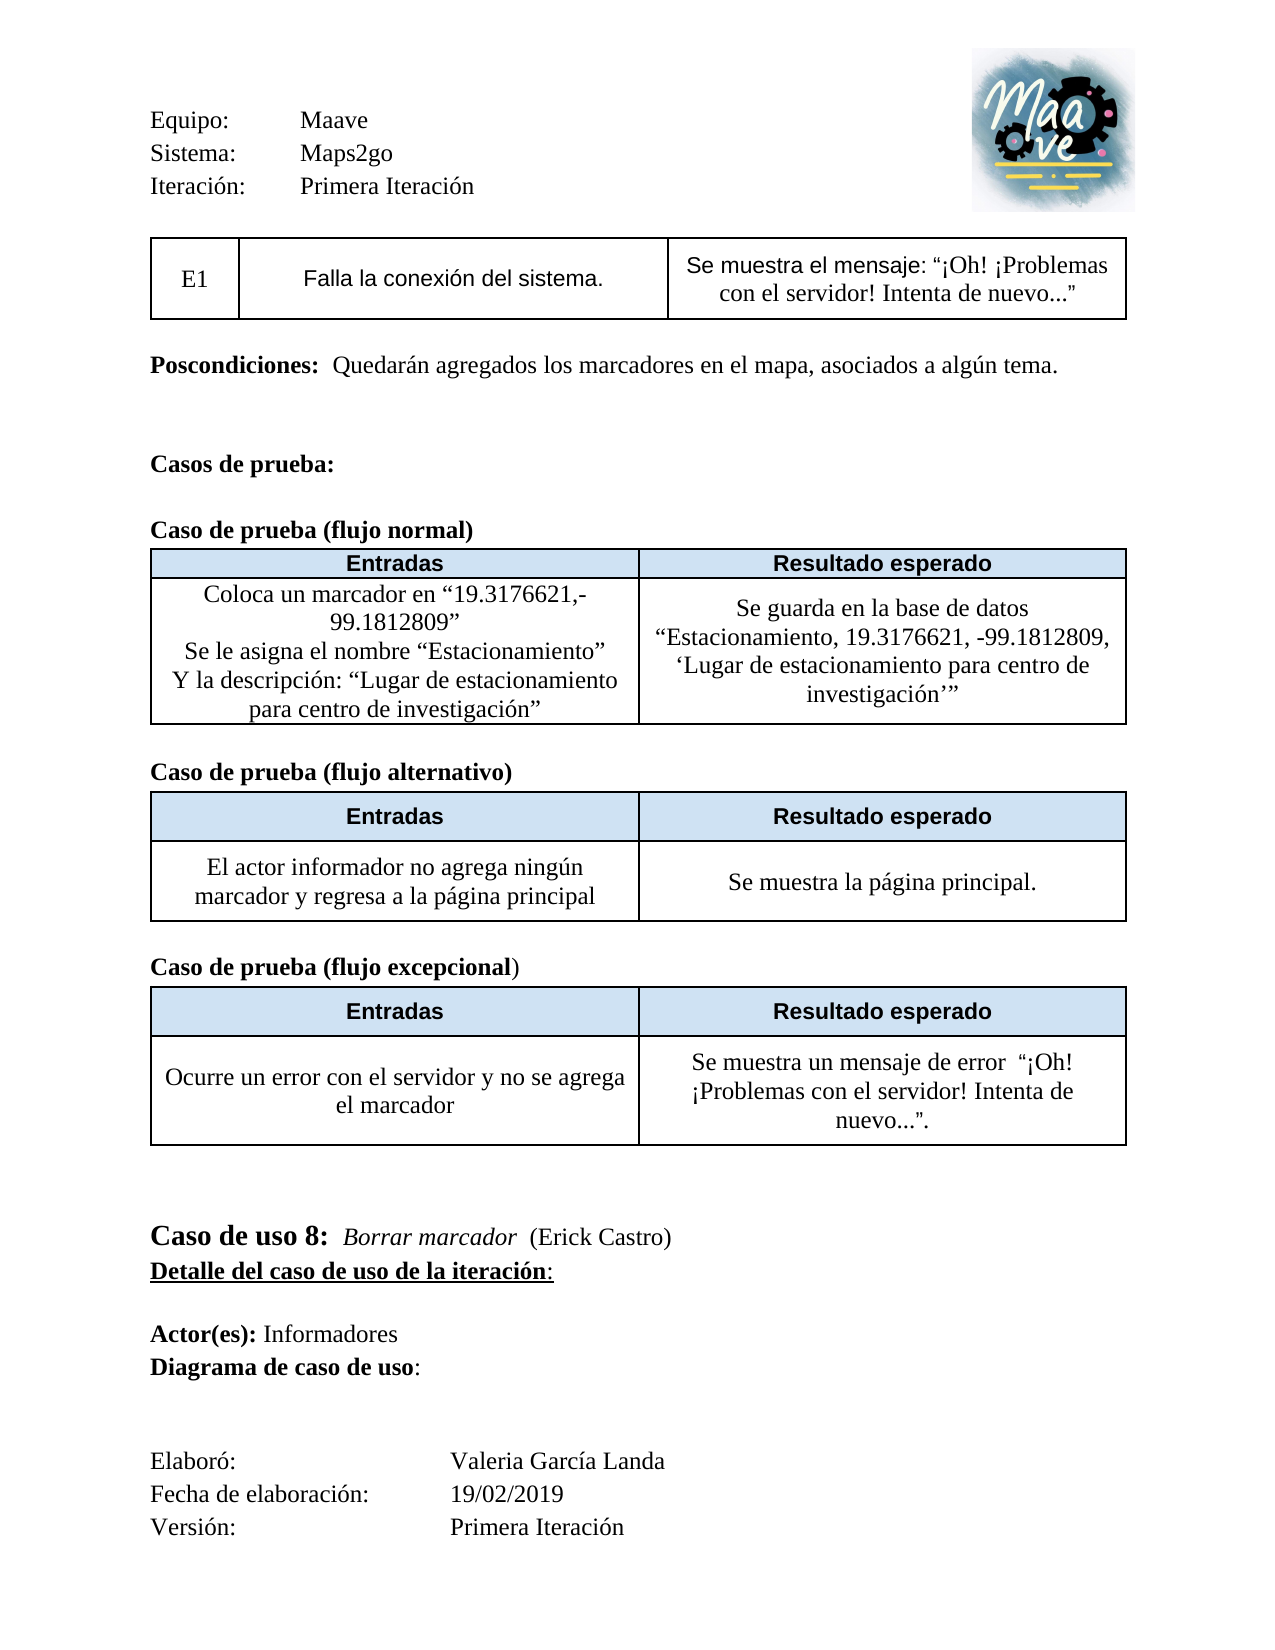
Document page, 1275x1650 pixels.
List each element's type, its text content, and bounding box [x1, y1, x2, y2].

table_header Resultado esperado [640, 793, 1125, 840]
picture [971, 48, 1136, 212]
table_cell Se muestra el mensaje: “¡Oh! ¡Problemas con el servidor! Intenta de nuevo...” [669, 239, 1125, 318]
table_cell El actor informador no agrega ningún marcador y regresa a la página principal [152, 842, 638, 920]
text Actor(es): Informadores [150, 1319, 1125, 1348]
text Poscondiciones: Quedarán agregados los marcadores en el mapa, asociados a algún tema. [150, 350, 1125, 379]
table_cell Falla la conexión del sistema. [240, 239, 667, 318]
text Caso de prueba (flujo alternativo) [150, 757, 1125, 786]
text Detalle del caso de uso de la iteración: [150, 1256, 1125, 1285]
table_cell Ocurre un error con el servidor y no se agrega el marcador [152, 1037, 638, 1144]
text Diagrama de caso de uso: [150, 1352, 1125, 1381]
table_header Entradas [152, 793, 638, 840]
text Caso de prueba (flujo excepcional) [150, 952, 1125, 981]
table_cell Se guarda en la base de datos “Estacionamiento, 19.3176621, -99.1812809, ‘Lugar de estacionamiento para centro de investigación’” [640, 579, 1125, 722]
table_header Entradas [152, 550, 638, 577]
table_cell Se muestra un mensaje de error “¡Oh! ¡Problemas con el servidor! Intenta de nuevo...”. [640, 1037, 1125, 1144]
table_header Entradas [152, 988, 638, 1035]
table_cell Se muestra la página principal. [640, 842, 1125, 920]
table_header Resultado esperado [640, 988, 1125, 1035]
text Caso de uso 8: Borrar marcador (Erick Castro) [150, 1218, 1125, 1251]
table_cell Coloca un marcador en “19.3176621,-99.1812809” Se le asigna el nombre “Estacionamiento” Y la descripción: “Lugar de estacionamiento para centro de investigación” [152, 579, 638, 722]
table_cell E1 [152, 239, 238, 318]
table_header Resultado esperado [640, 550, 1125, 577]
text Caso de prueba (flujo normal) [150, 515, 1125, 544]
text Casos de prueba: [150, 449, 1125, 478]
